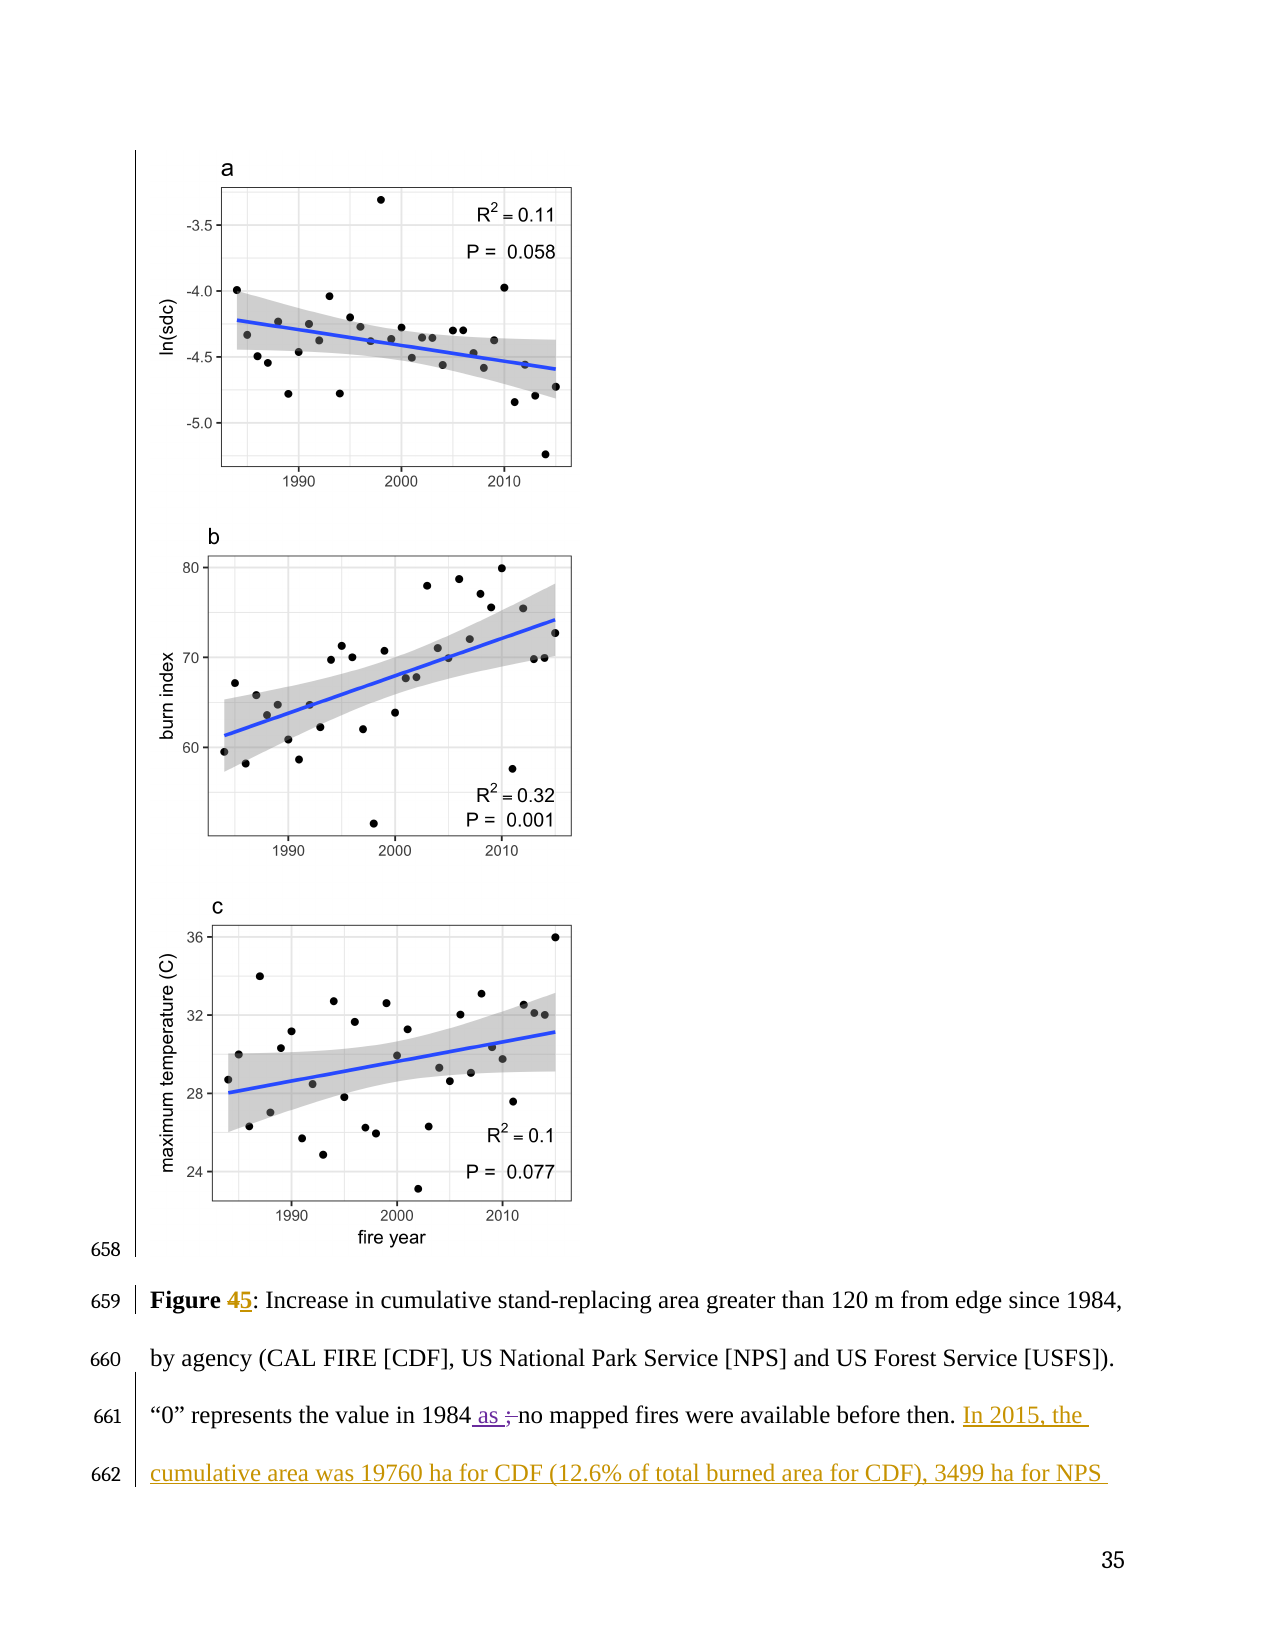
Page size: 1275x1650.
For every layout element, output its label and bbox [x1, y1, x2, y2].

picture [150, 150, 581, 1257]
text [150, 1285, 1125, 1487]
